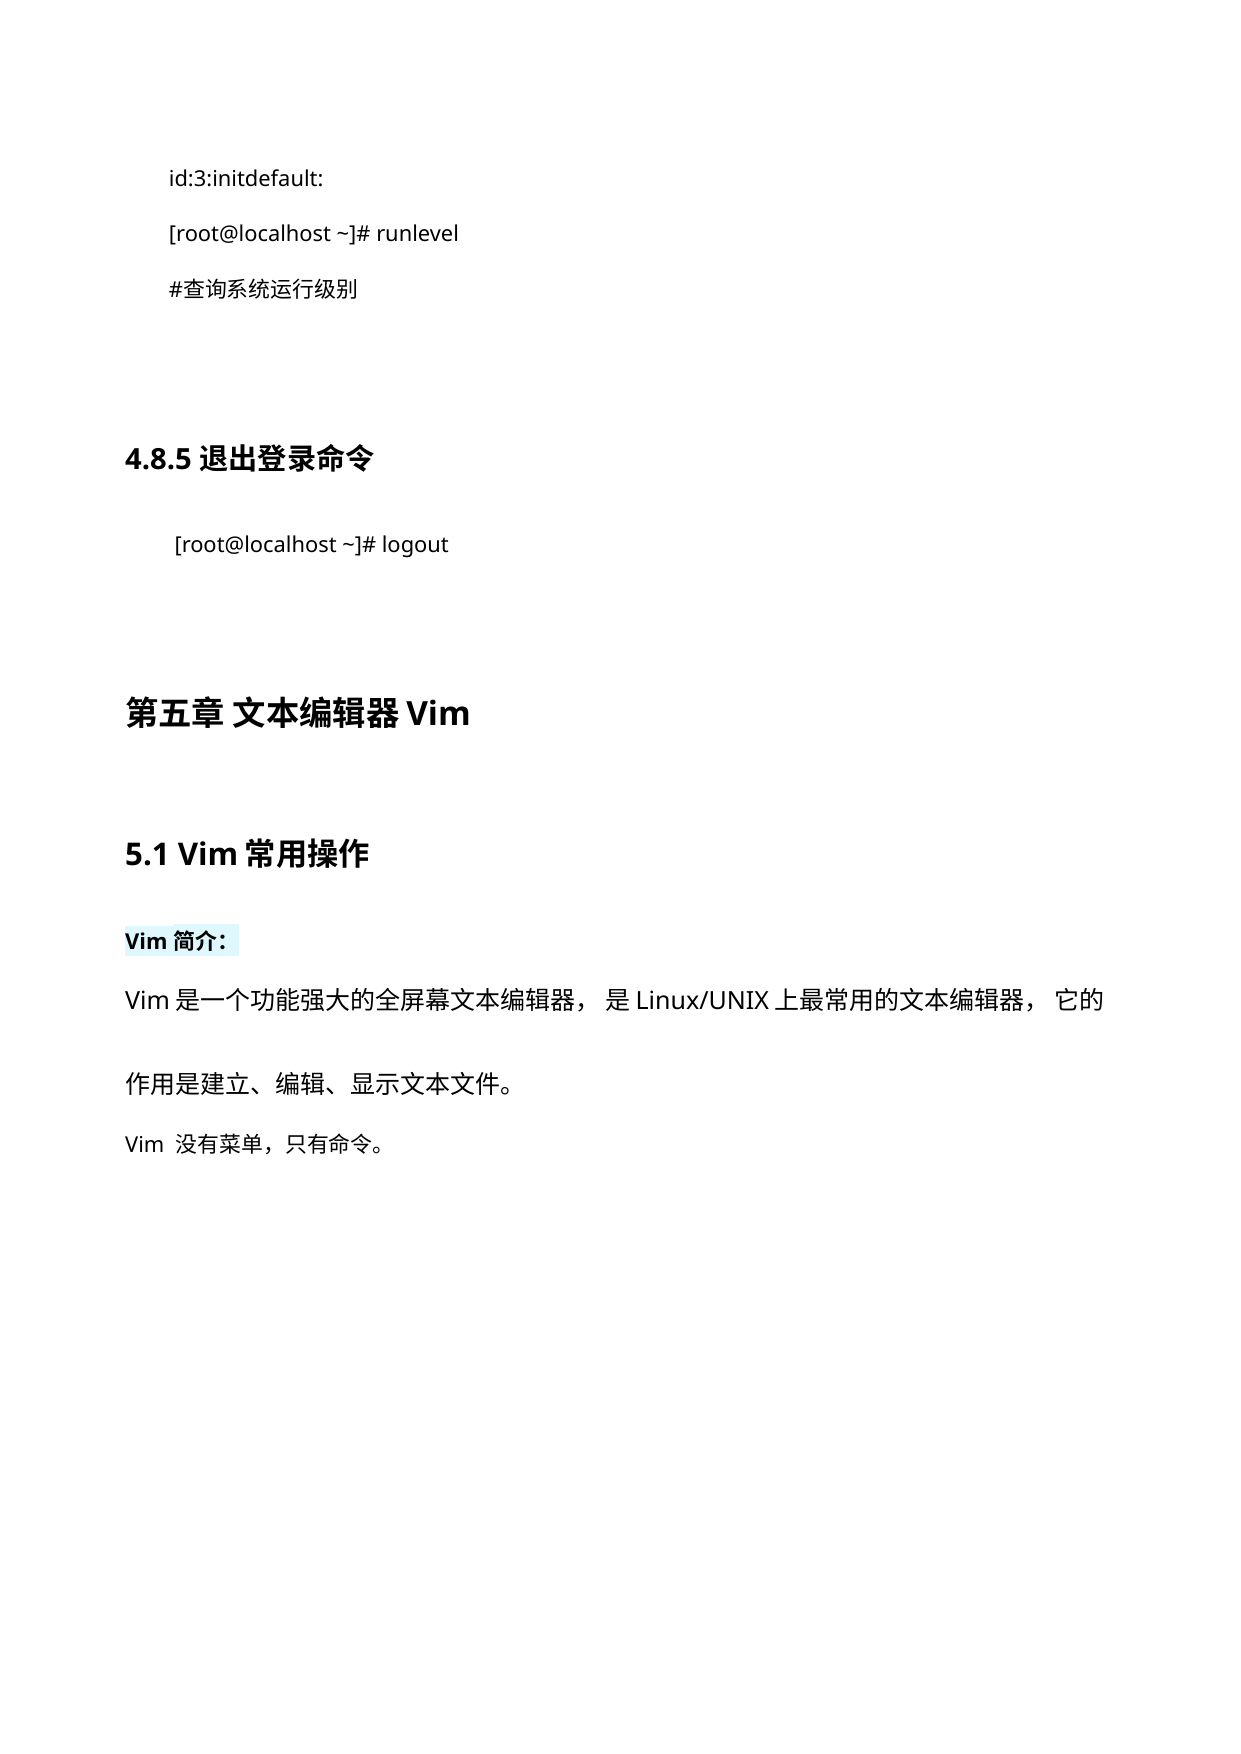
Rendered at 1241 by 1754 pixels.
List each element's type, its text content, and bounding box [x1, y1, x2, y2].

subtitle 4.8.5 退出登录命令 [125, 424, 1115, 489]
text [root@localhost ~]# runlevel [125, 217, 1115, 249]
subtitle 5.1 Vim常用操作 [125, 819, 1115, 884]
text #查询系统运行级别 [125, 272, 1115, 304]
text [root@localhost ~]# logout [125, 527, 1115, 560]
subtitle 第五章 文本编辑器Vim [125, 678, 1115, 743]
text id:3:initdefault: [125, 162, 1115, 194]
text Vim 没有菜单，只有命令。 [125, 1126, 1115, 1159]
text Vim 简介： [125, 924, 1115, 957]
text Vim是一个功能强大的全屏幕文本编辑器， 是Linux/UNIX上最常用的文本编辑器， 它的作用是建立、编辑、显示文本文件。 [125, 966, 1115, 1116]
